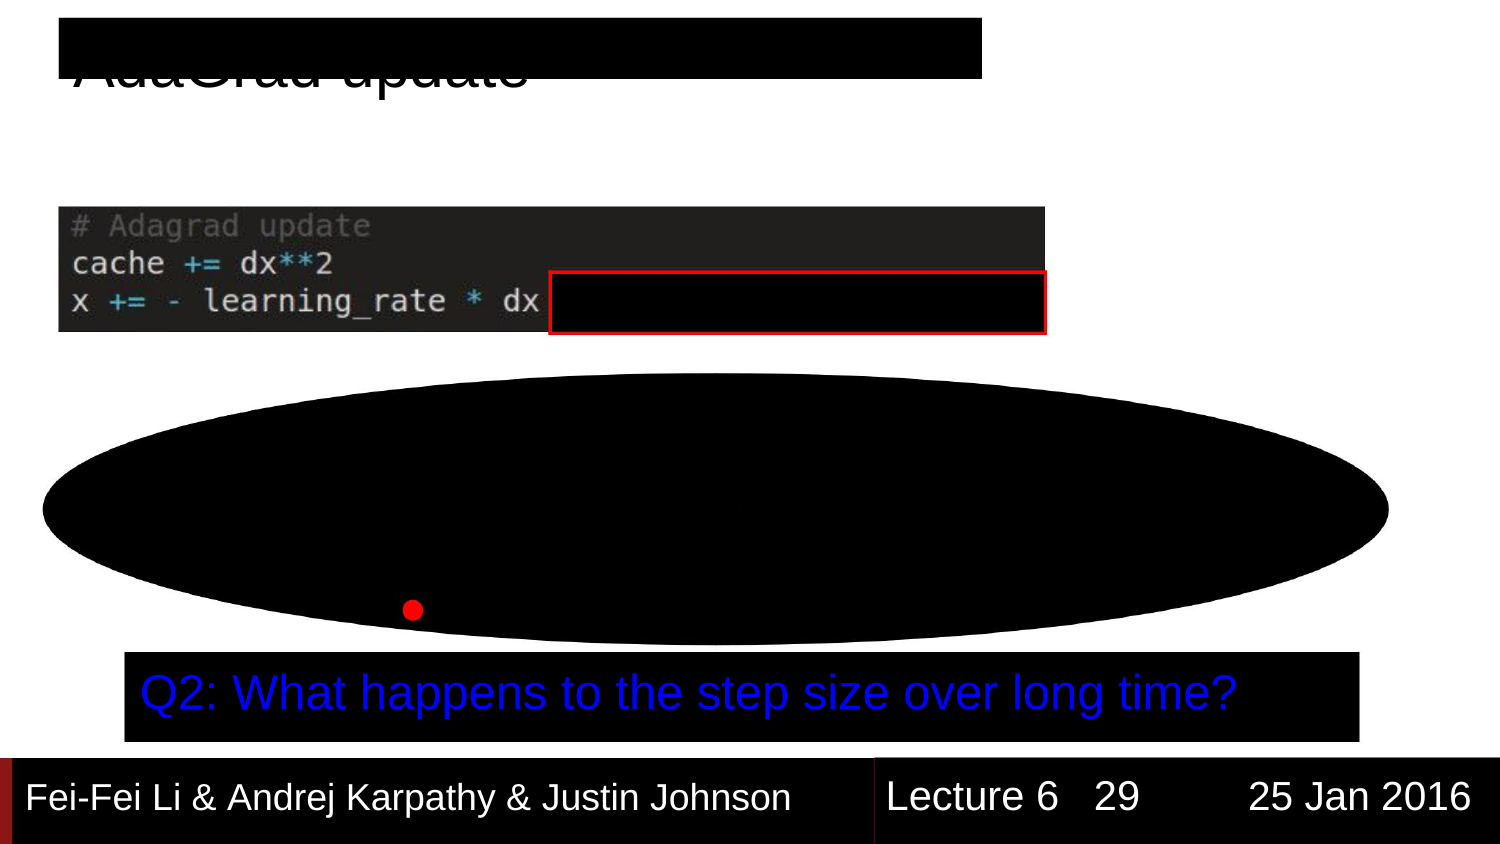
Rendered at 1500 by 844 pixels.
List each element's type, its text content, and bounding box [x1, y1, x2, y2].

picture [40, 205, 1391, 744]
picture [56, 15, 984, 81]
picture [0, 755, 1500, 844]
text Fei-Fei Li & Andrej Karpathy & Justin Johnson Lecture 6 29 25 Jan 2016 [25, 772, 1479, 820]
text Q2: What happens to the step size over long time? [139, 663, 1479, 719]
text AdaGrad update [73, 29, 1479, 101]
